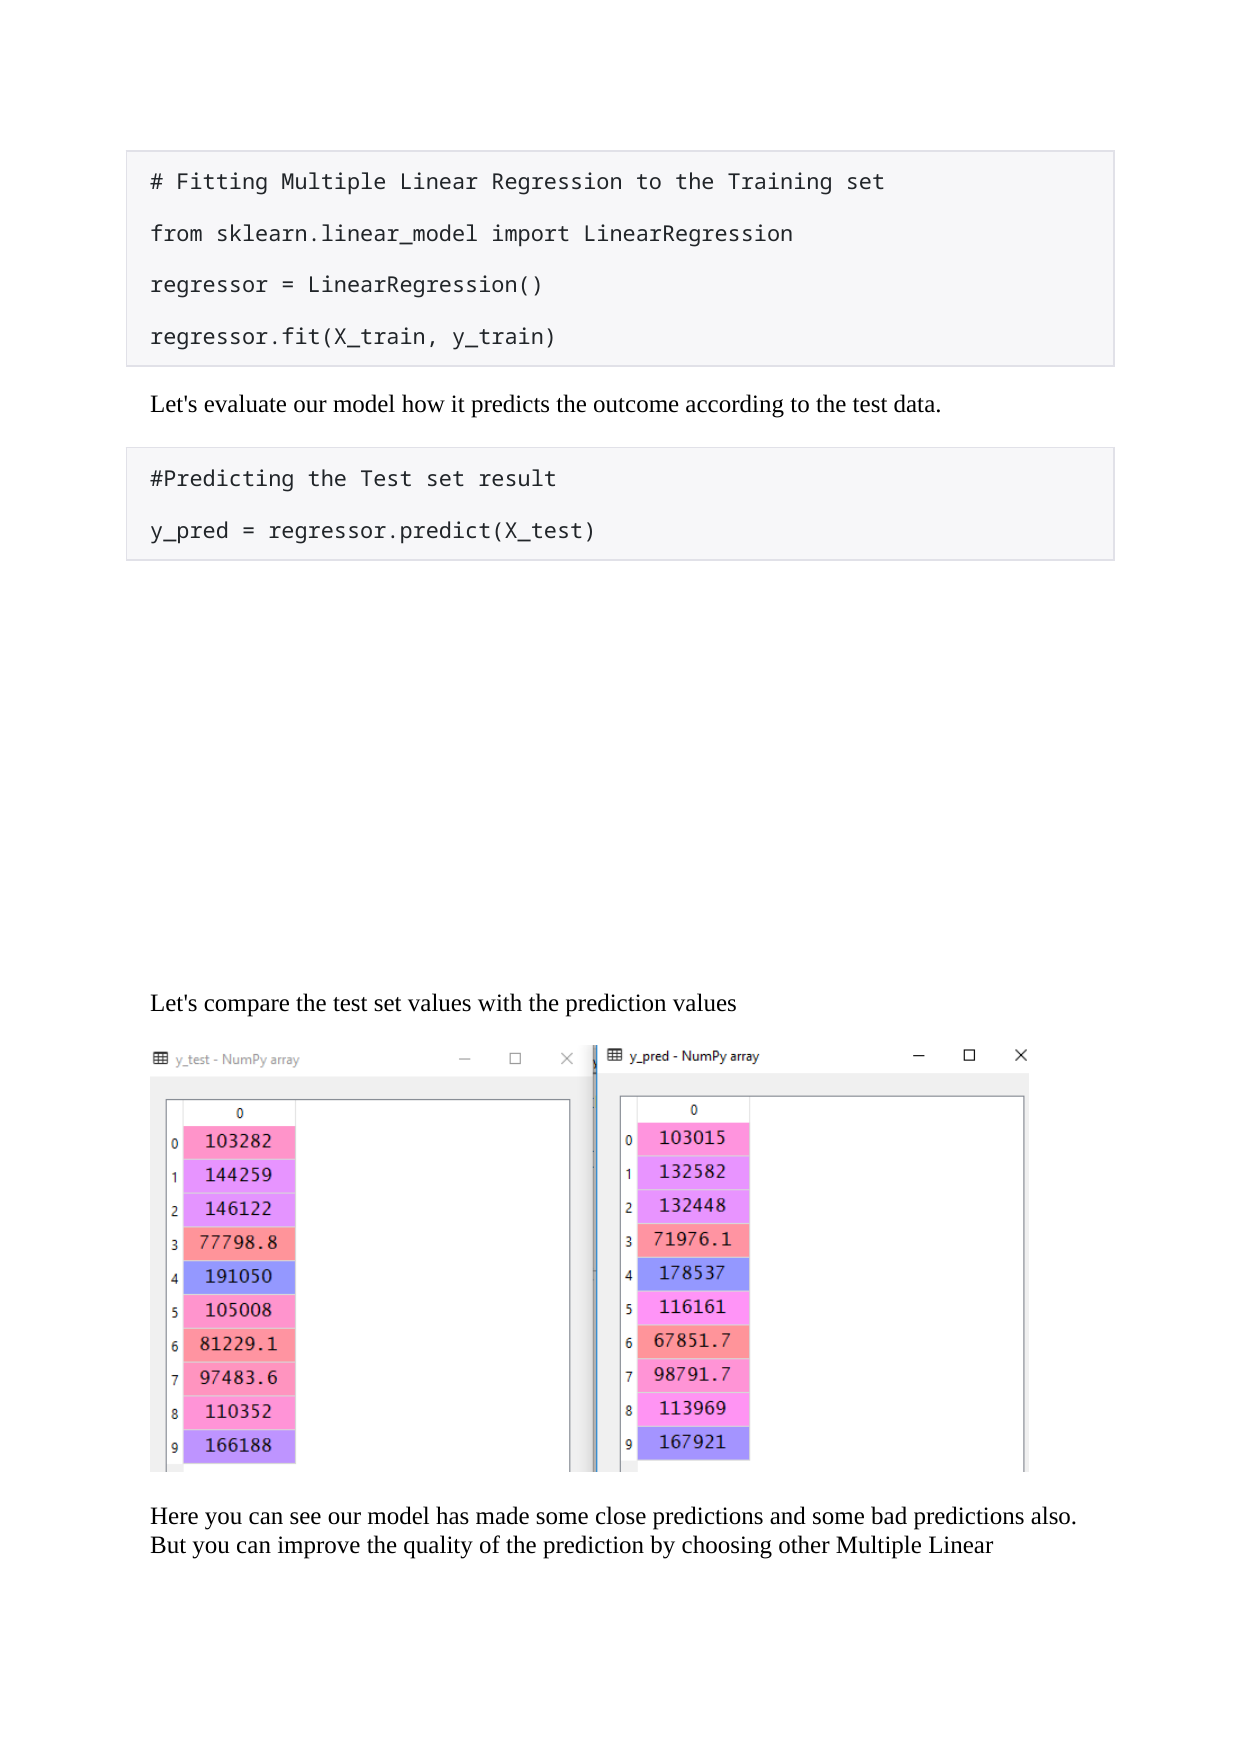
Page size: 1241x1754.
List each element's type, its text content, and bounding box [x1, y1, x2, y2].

text from sklearn.linear_model import LinearRegression [127, 202, 1113, 248]
text #Predicting the Test set result [127, 448, 1113, 493]
text Let's compare the test set values with the prediction values [150, 988, 1090, 1017]
text regressor = LinearRegression() [127, 253, 1113, 299]
picture [150, 1045, 1029, 1472]
text regressor.fit(X_train, y_train) [127, 305, 1113, 365]
text y_pred = regressor.predict(X_test) [127, 498, 1113, 559]
text # Fitting Multiple Linear Regression to the Training set [127, 152, 1113, 196]
text Let's evaluate our model how it predicts the outcome according to the test data. [150, 389, 1090, 418]
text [150, 1501, 1090, 1558]
